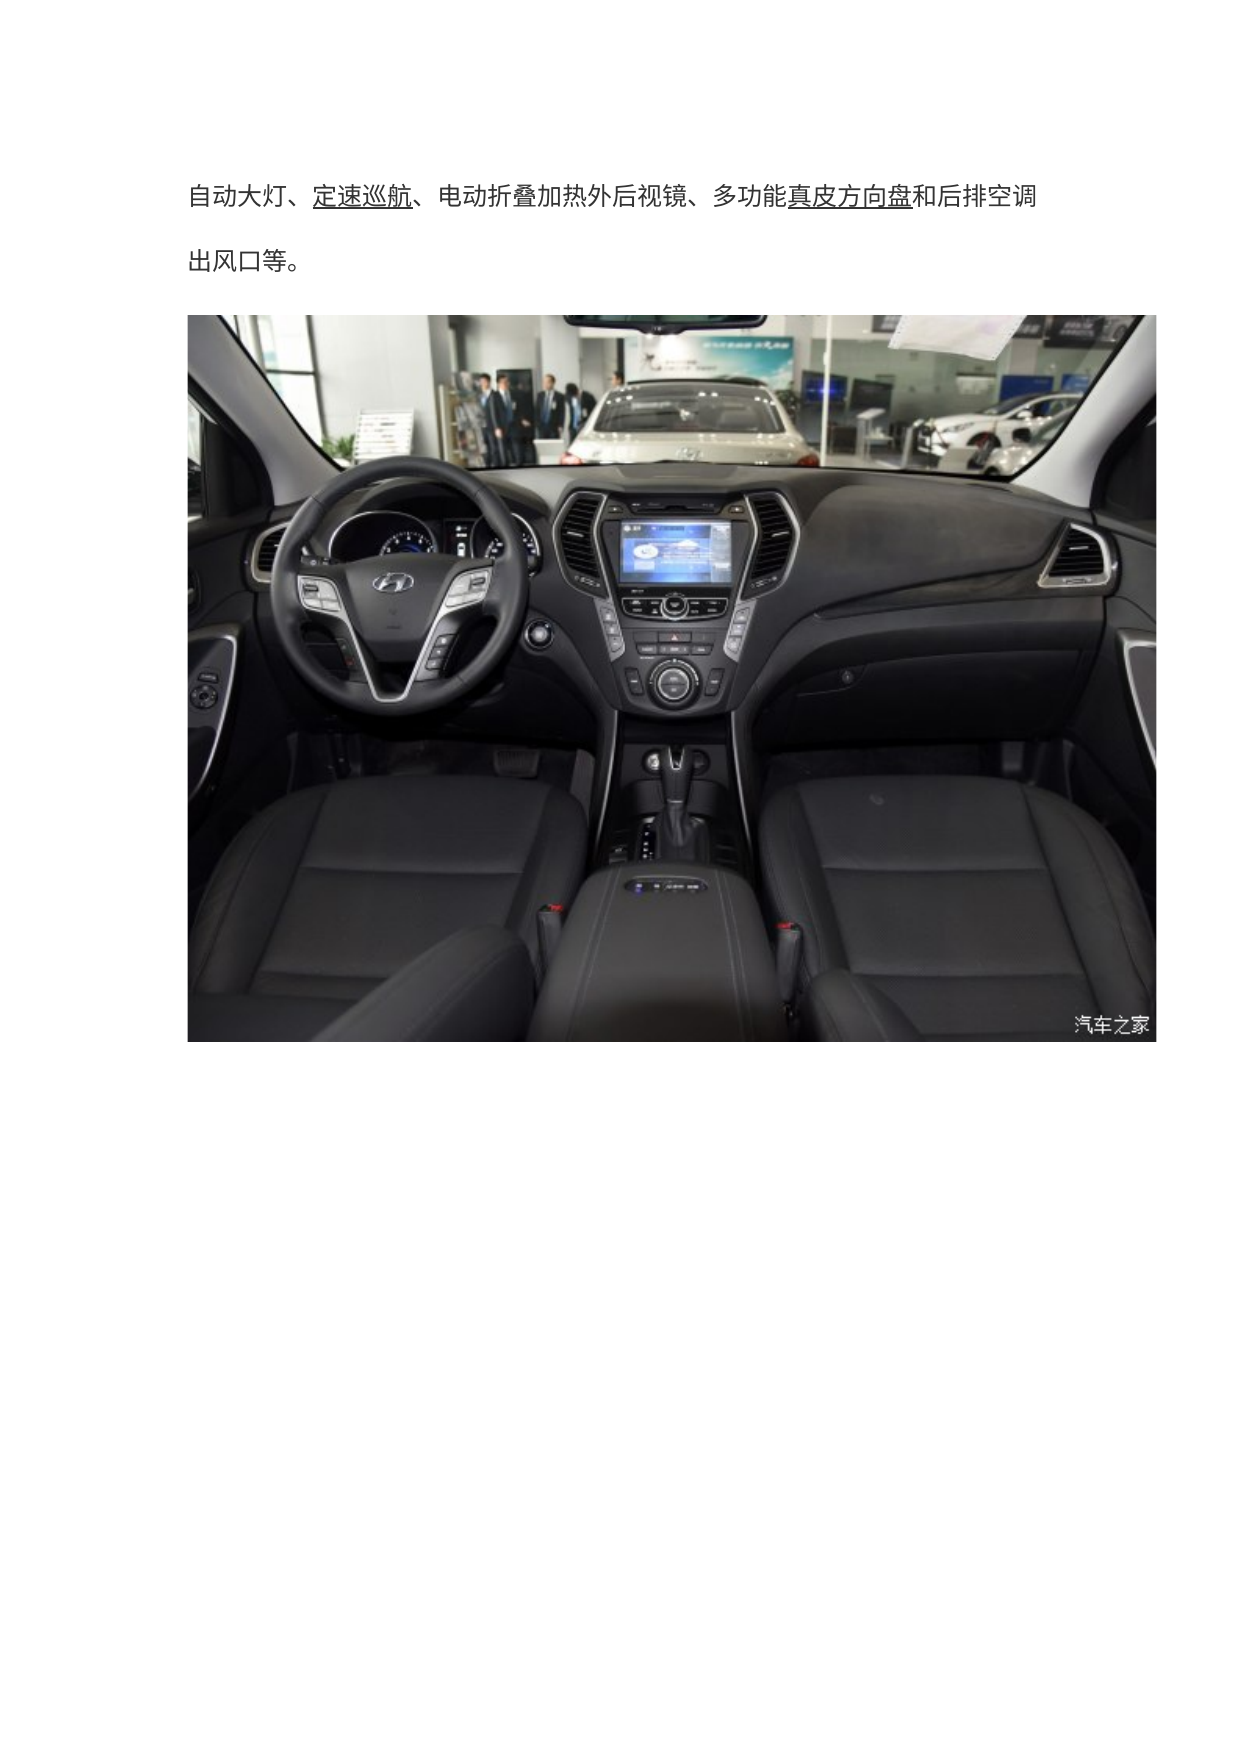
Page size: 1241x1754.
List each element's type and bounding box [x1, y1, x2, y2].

text [187, 162, 1053, 292]
picture [187, 315, 1157, 1042]
